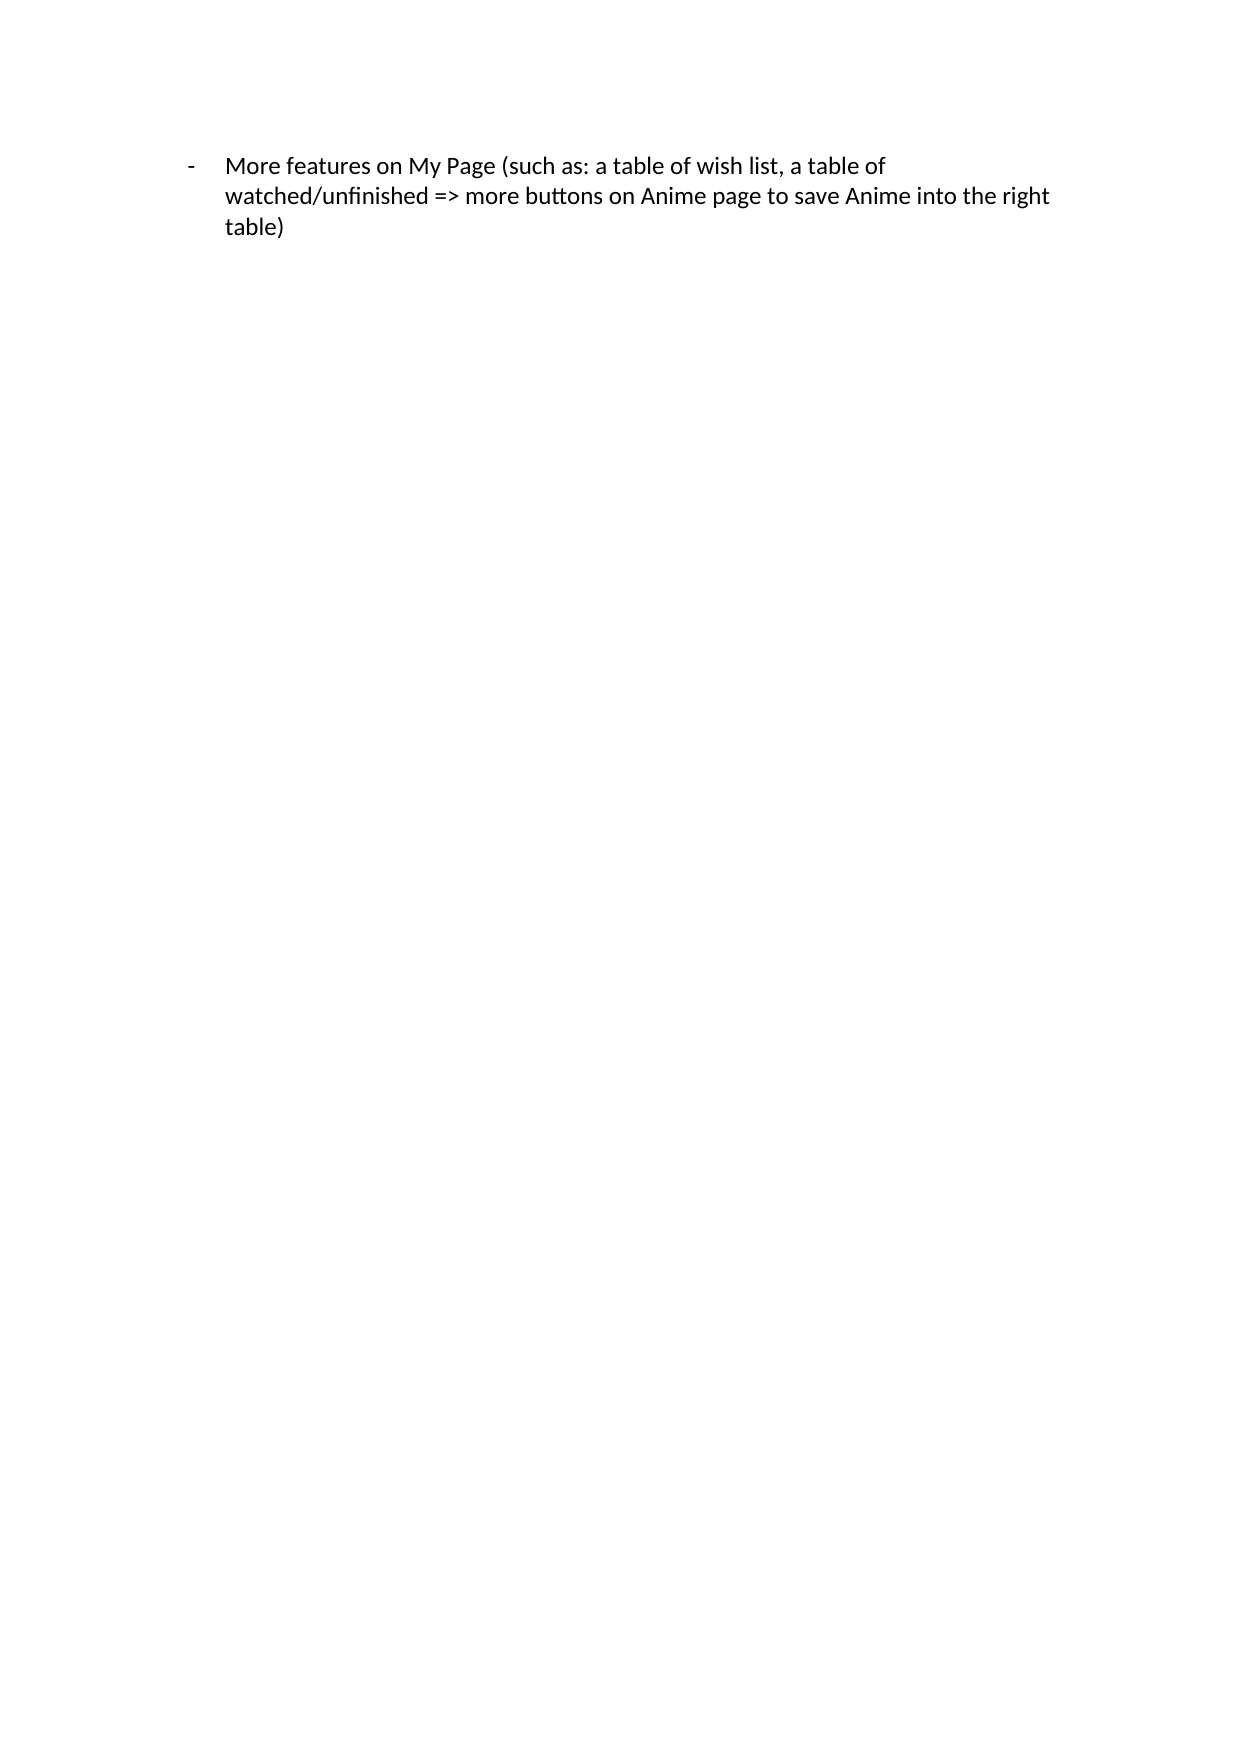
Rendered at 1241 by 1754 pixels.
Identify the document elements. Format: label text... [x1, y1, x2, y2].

list More features on My Page (such as: a table of wish list, a table of watched/unfinished => more buttons on Anime page to save Anime into the right table) [187, 150, 1090, 242]
